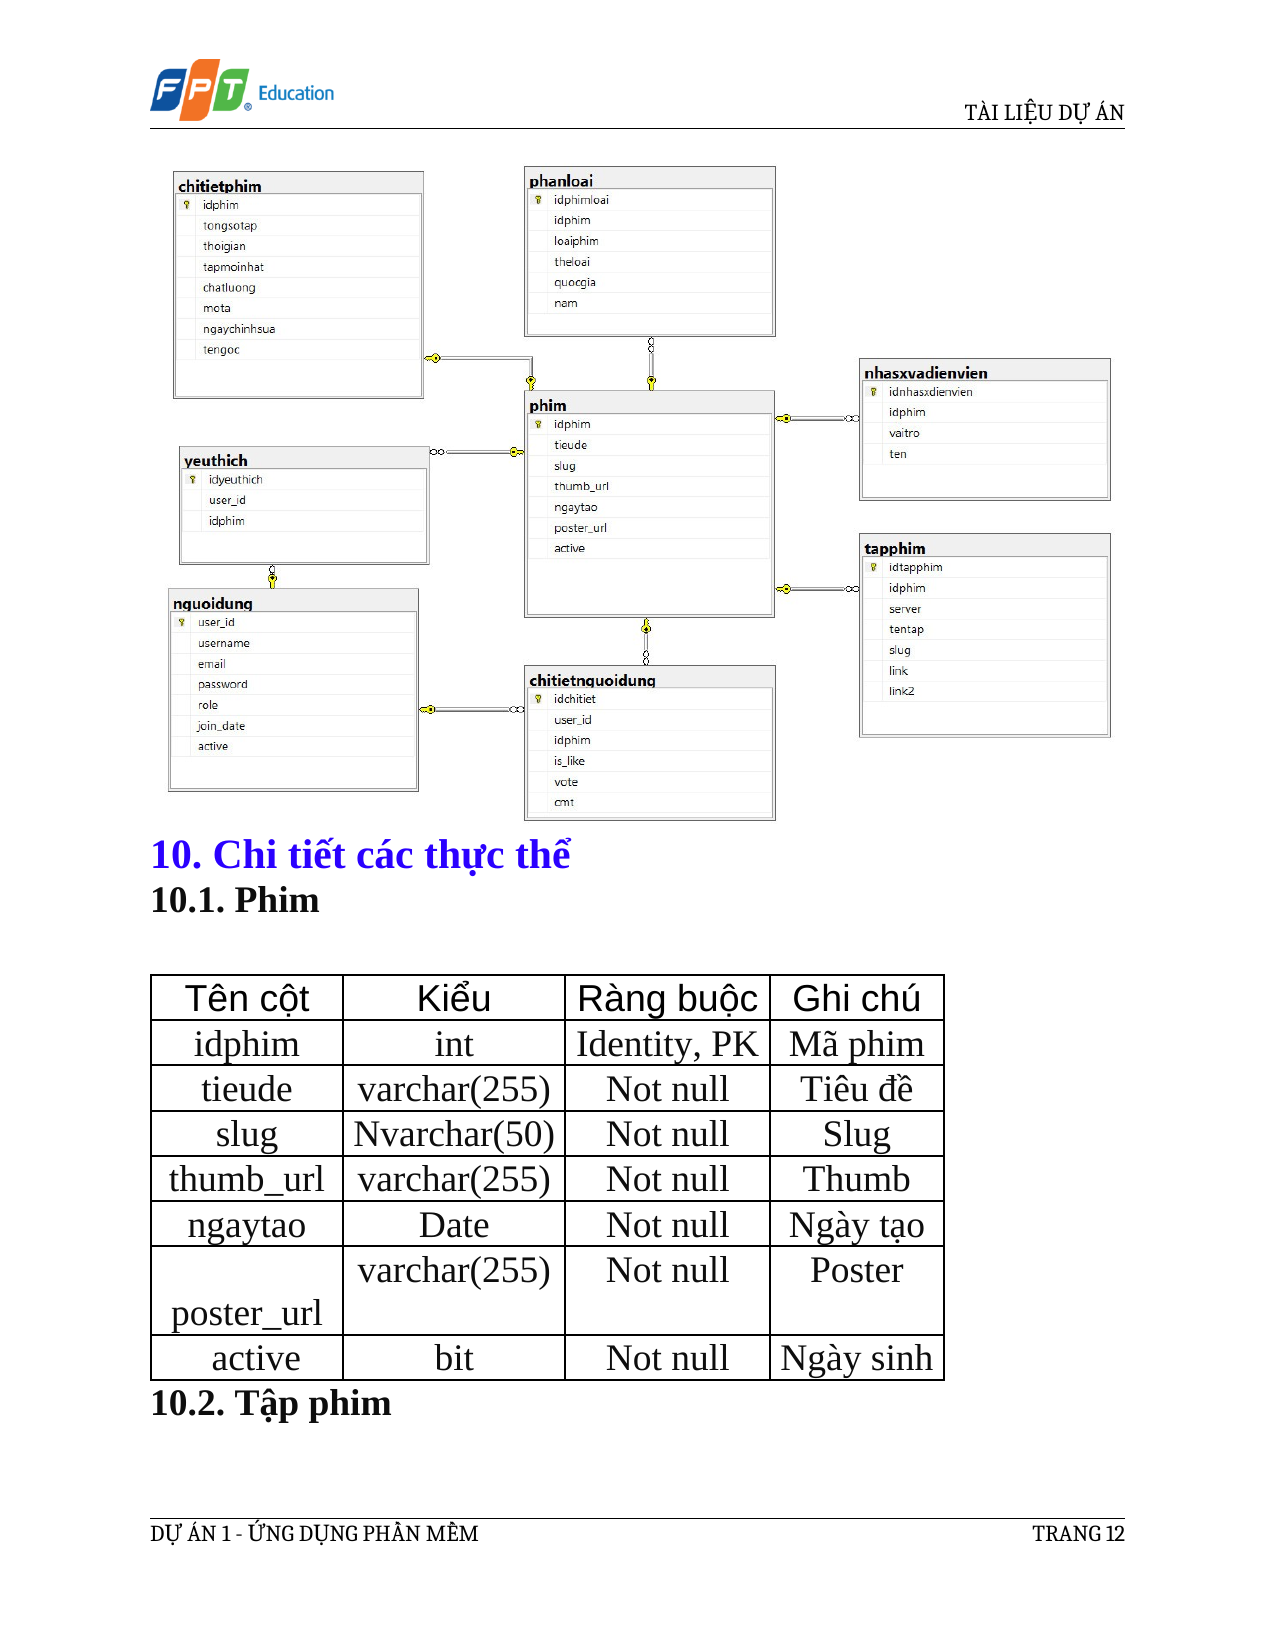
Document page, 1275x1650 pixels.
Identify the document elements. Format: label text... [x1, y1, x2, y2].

table_cell int [344, 1021, 564, 1064]
table_cell Nvarchar(50) [344, 1112, 564, 1155]
table_cell Identity, PK [566, 1021, 769, 1064]
table_header Tên cột [152, 976, 342, 1019]
table_cell slug [152, 1112, 342, 1155]
table_cell Not null [566, 1202, 769, 1245]
table_header Kiểu [344, 976, 564, 1019]
table_cell ngaytao [152, 1202, 342, 1245]
picture [150, 59, 336, 121]
table_header Ràng buộc [566, 976, 769, 1019]
table_cell Not null [566, 1336, 769, 1379]
table_cell Not null [566, 1247, 769, 1333]
table_cell thumb_url [152, 1157, 342, 1200]
text 10. Chi tiết các thực thể [150, 830, 1125, 878]
table_cell varchar(255) [344, 1247, 564, 1333]
table_cell varchar(255) [344, 1157, 564, 1200]
table_cell Not null [566, 1112, 769, 1155]
table_cell Ngày tạo [771, 1202, 943, 1245]
table_cell Tiêu đề [771, 1066, 943, 1109]
table_cell Mã phim [771, 1021, 943, 1064]
table_cell poster_url [152, 1247, 342, 1333]
table_cell Not null [566, 1066, 769, 1109]
table_cell active [152, 1336, 342, 1379]
text 10.1. Phim [150, 878, 1125, 921]
table_cell varchar(255) [344, 1066, 564, 1109]
table_header Ghi chú [771, 976, 943, 1019]
table_cell Not null [566, 1157, 769, 1200]
table_cell idphim [152, 1021, 342, 1064]
table_cell Slug [771, 1112, 943, 1155]
table_cell bit [344, 1336, 564, 1379]
picture [150, 150, 1125, 830]
table_cell tieude [152, 1066, 342, 1109]
table_cell Ngày sinh [771, 1336, 943, 1379]
table_cell Date [344, 1202, 564, 1245]
text 10.2. Tập phim [150, 1381, 1125, 1424]
table_cell Thumb [771, 1157, 943, 1200]
table_cell Poster [771, 1247, 943, 1333]
